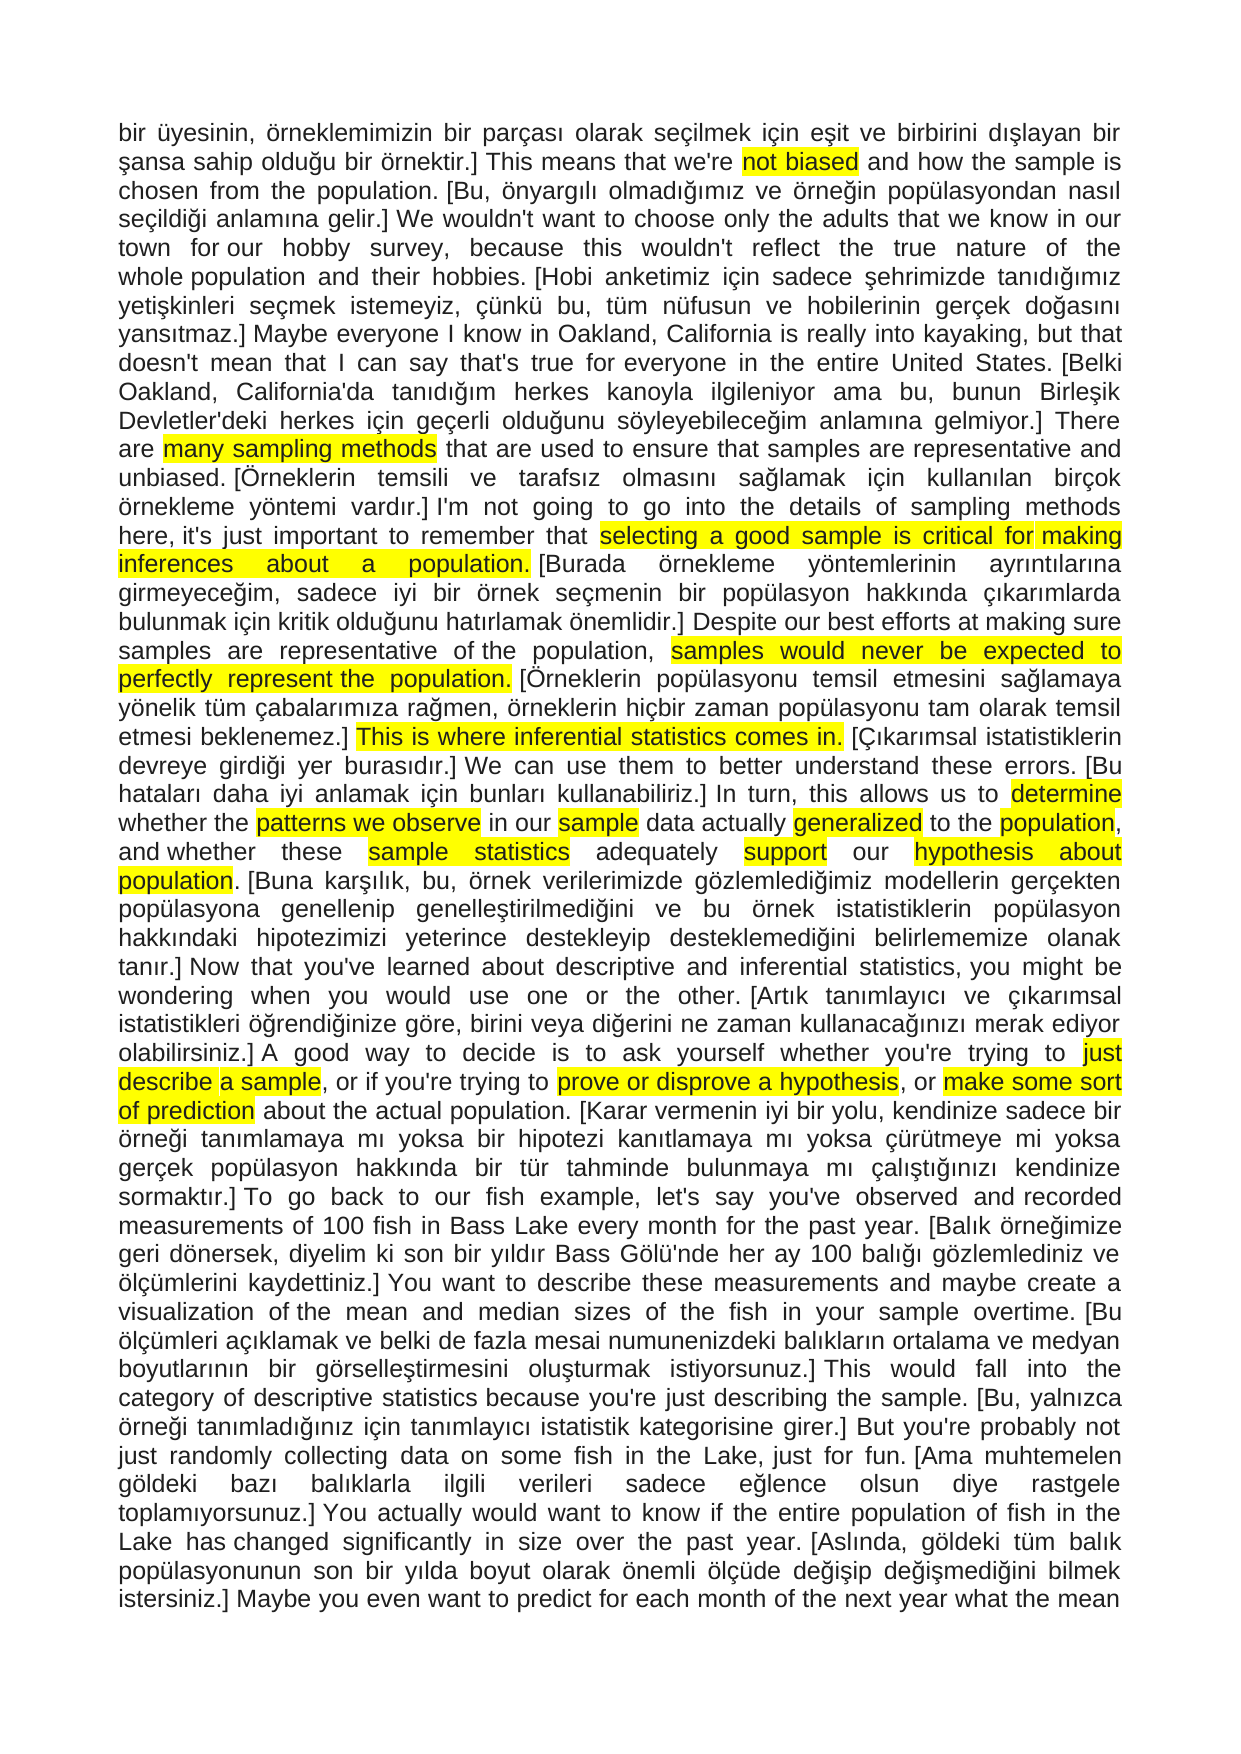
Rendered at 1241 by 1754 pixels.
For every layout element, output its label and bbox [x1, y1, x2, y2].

text [118, 118, 1122, 1613]
